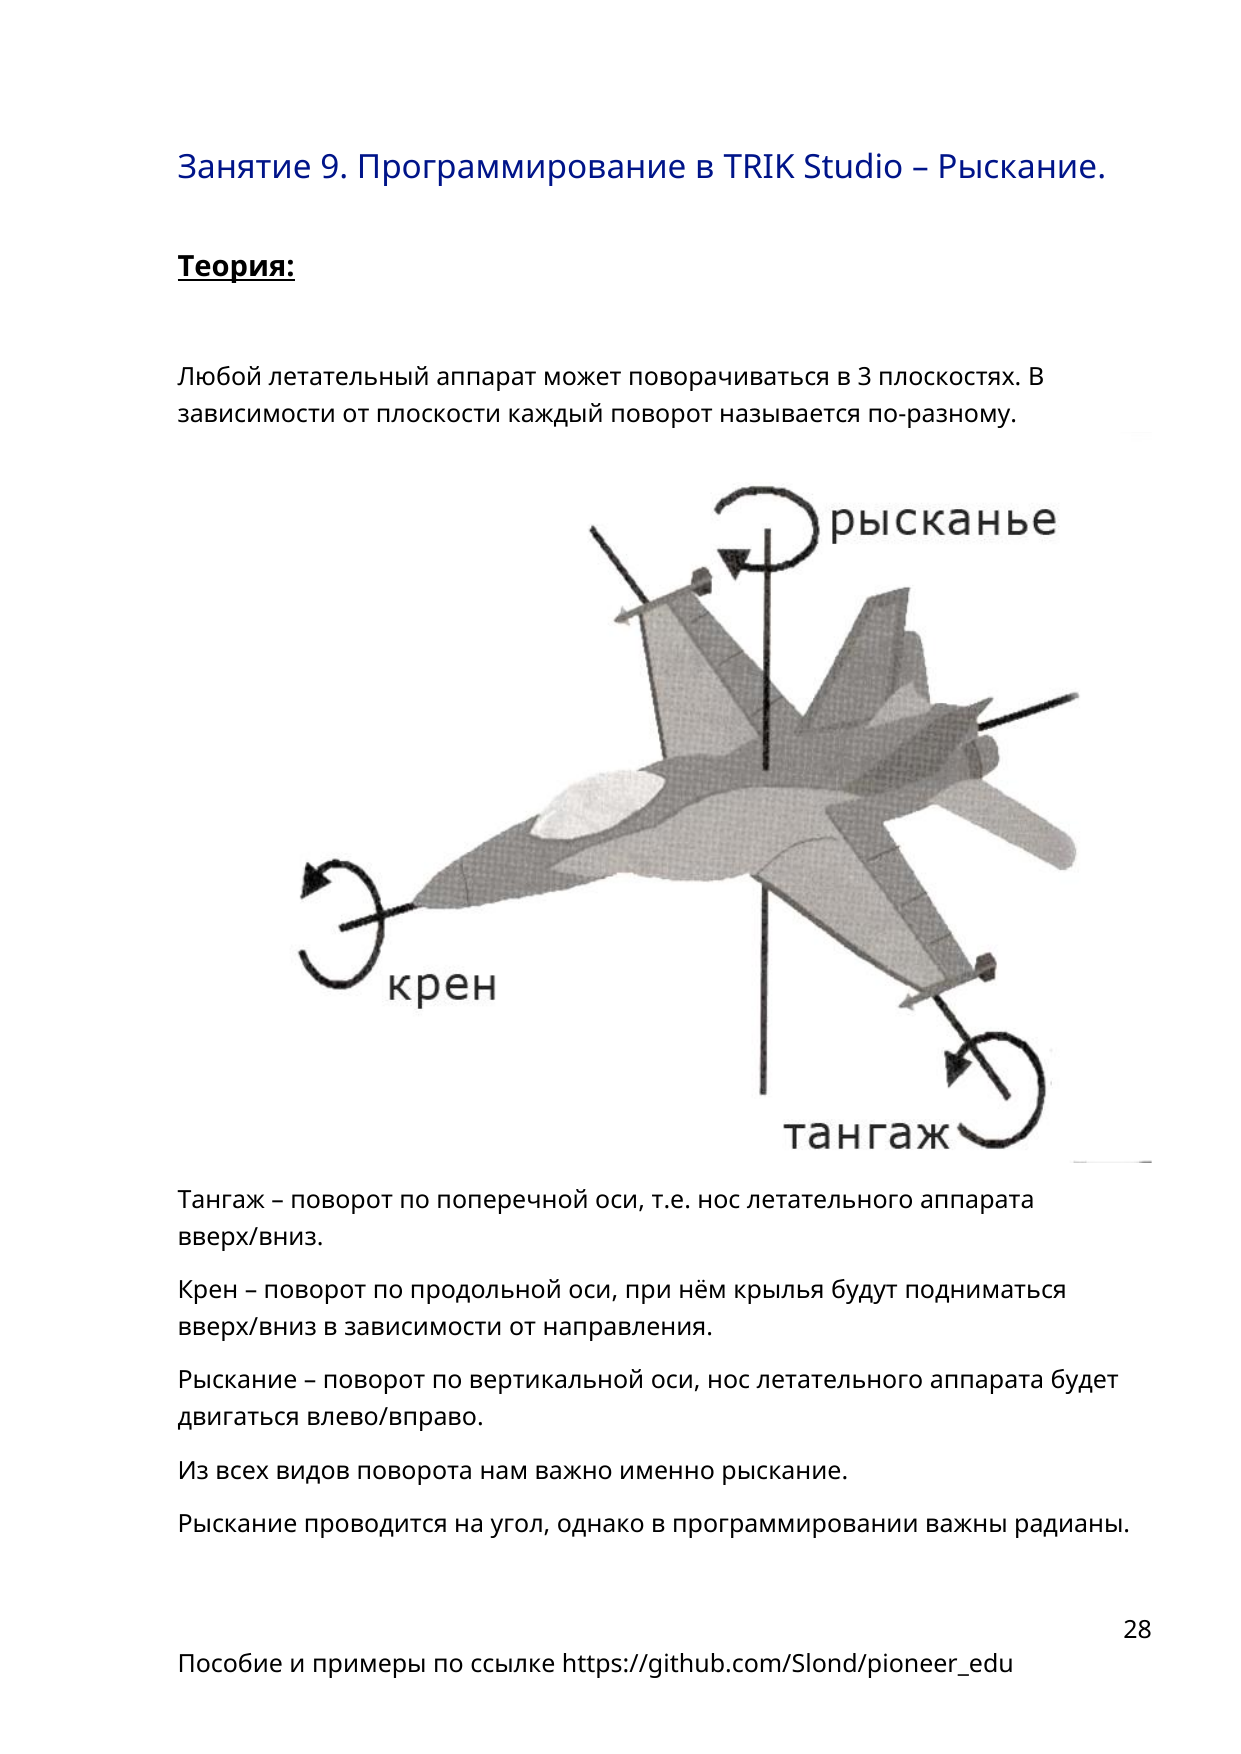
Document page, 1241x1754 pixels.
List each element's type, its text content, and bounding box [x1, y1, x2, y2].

text Рыскание проводится на угол, однако в программировании важны радианы. [177, 1506, 1152, 1540]
text Из всех видов поворота нам важно именно рыскание. [177, 1452, 1152, 1486]
text Любой летательный аппарат может поворачиваться в 3 плоскостях. В зависимости от плоскости каждый поворот называется по-разному. [177, 358, 1152, 432]
picture [177, 432, 1152, 1163]
subtitle Занятие 9. Программирование в TRIK Studio – Рыскание. [177, 143, 1152, 188]
text Теория: [177, 246, 1152, 285]
text Тангаж – поворот по поперечной оси, т.е. нос летательного аппарата вверх/вниз. [177, 1182, 1152, 1252]
text Крен – поворот по продольной оси, при нём крылья будут подниматься вверх/вниз в зависимости от направления. [177, 1272, 1152, 1343]
text Рыскание – поворот по вертикальной оси, нос летательного аппарата будет двигаться влево/вправо. [177, 1362, 1152, 1433]
